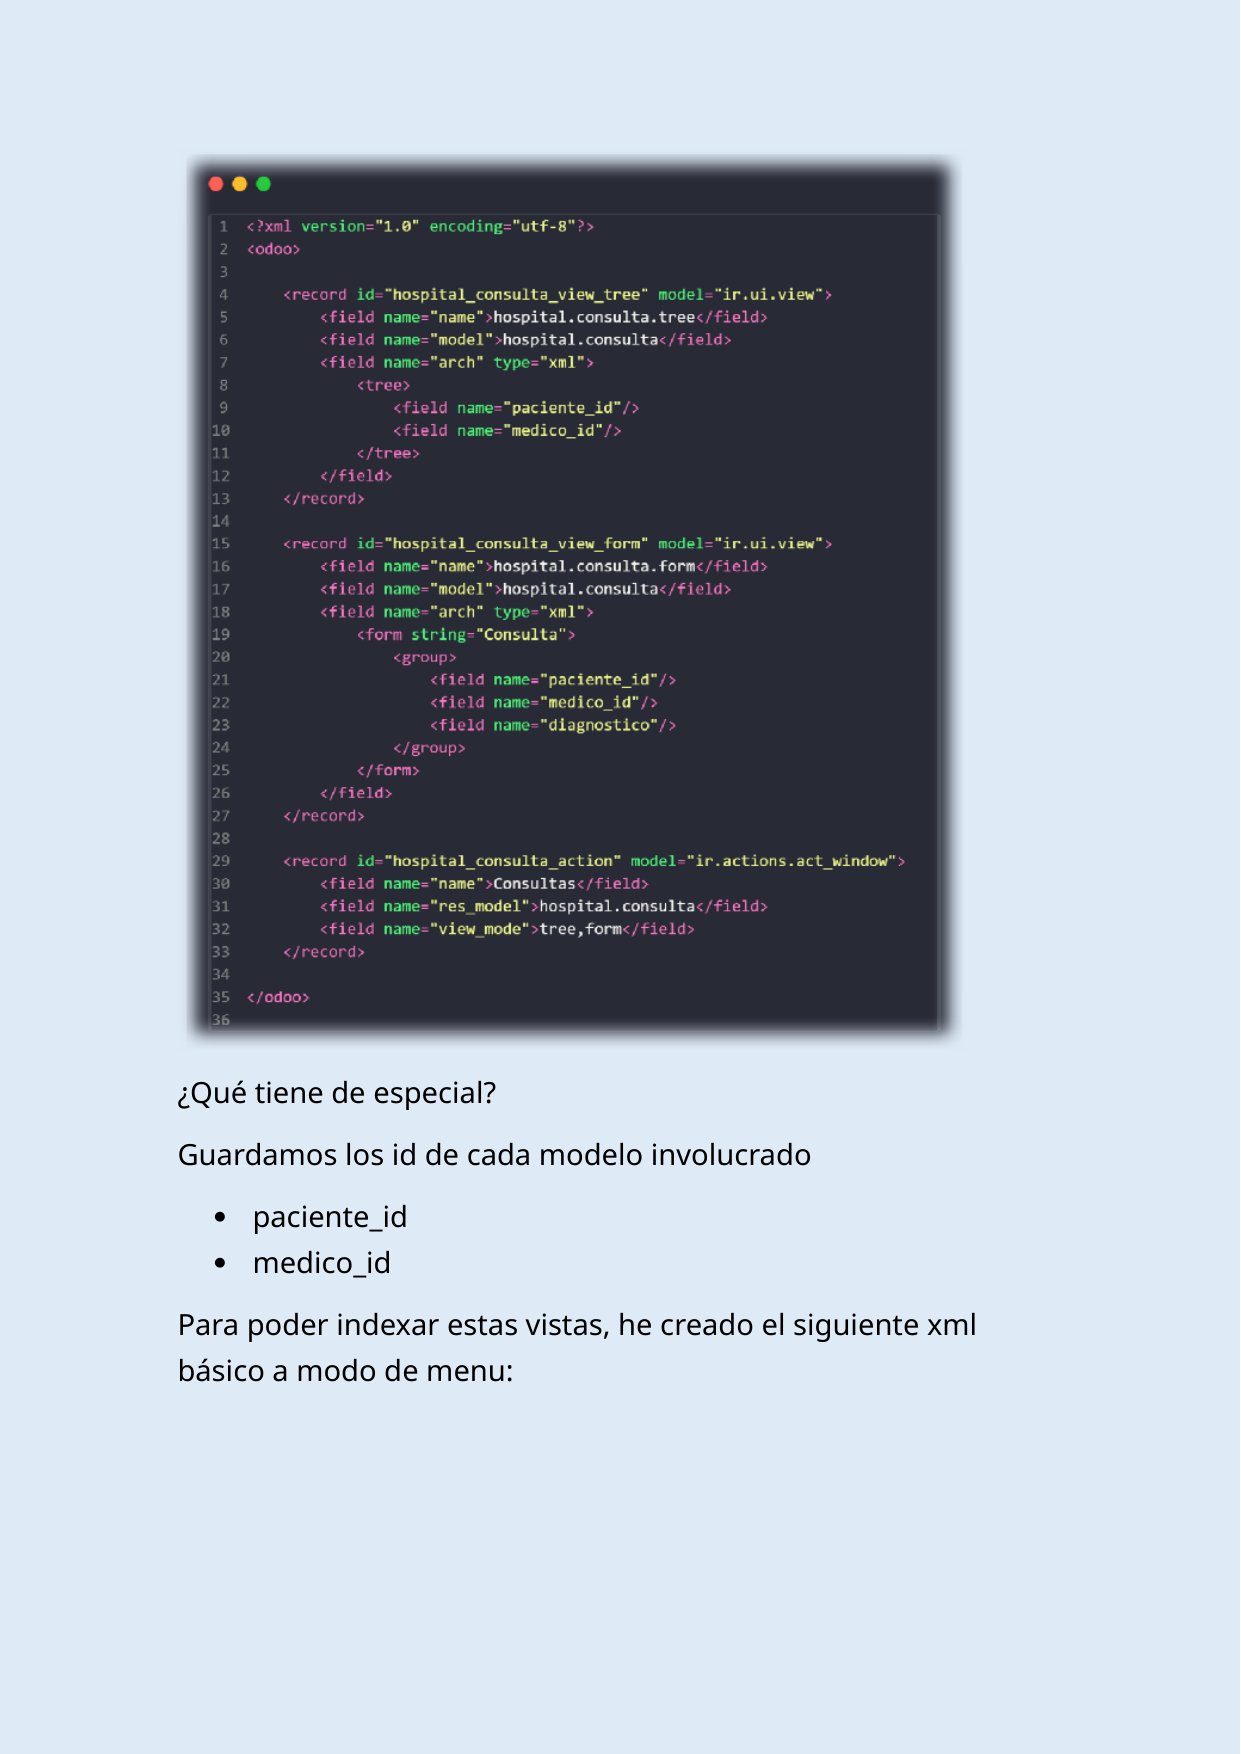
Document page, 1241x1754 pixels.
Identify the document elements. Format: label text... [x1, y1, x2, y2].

list medico_id [215, 1242, 1063, 1282]
list paciente_id [215, 1197, 1063, 1236]
text Para poder indexar estas vistas, he creado el siguiente xml básico a modo de menu: [177, 1304, 1063, 1390]
text Guardamos los id de cada modelo involucrado [177, 1134, 1063, 1174]
picture [205, 175, 938, 1023]
text ¿Qué tiene de especial? [177, 1072, 1063, 1112]
